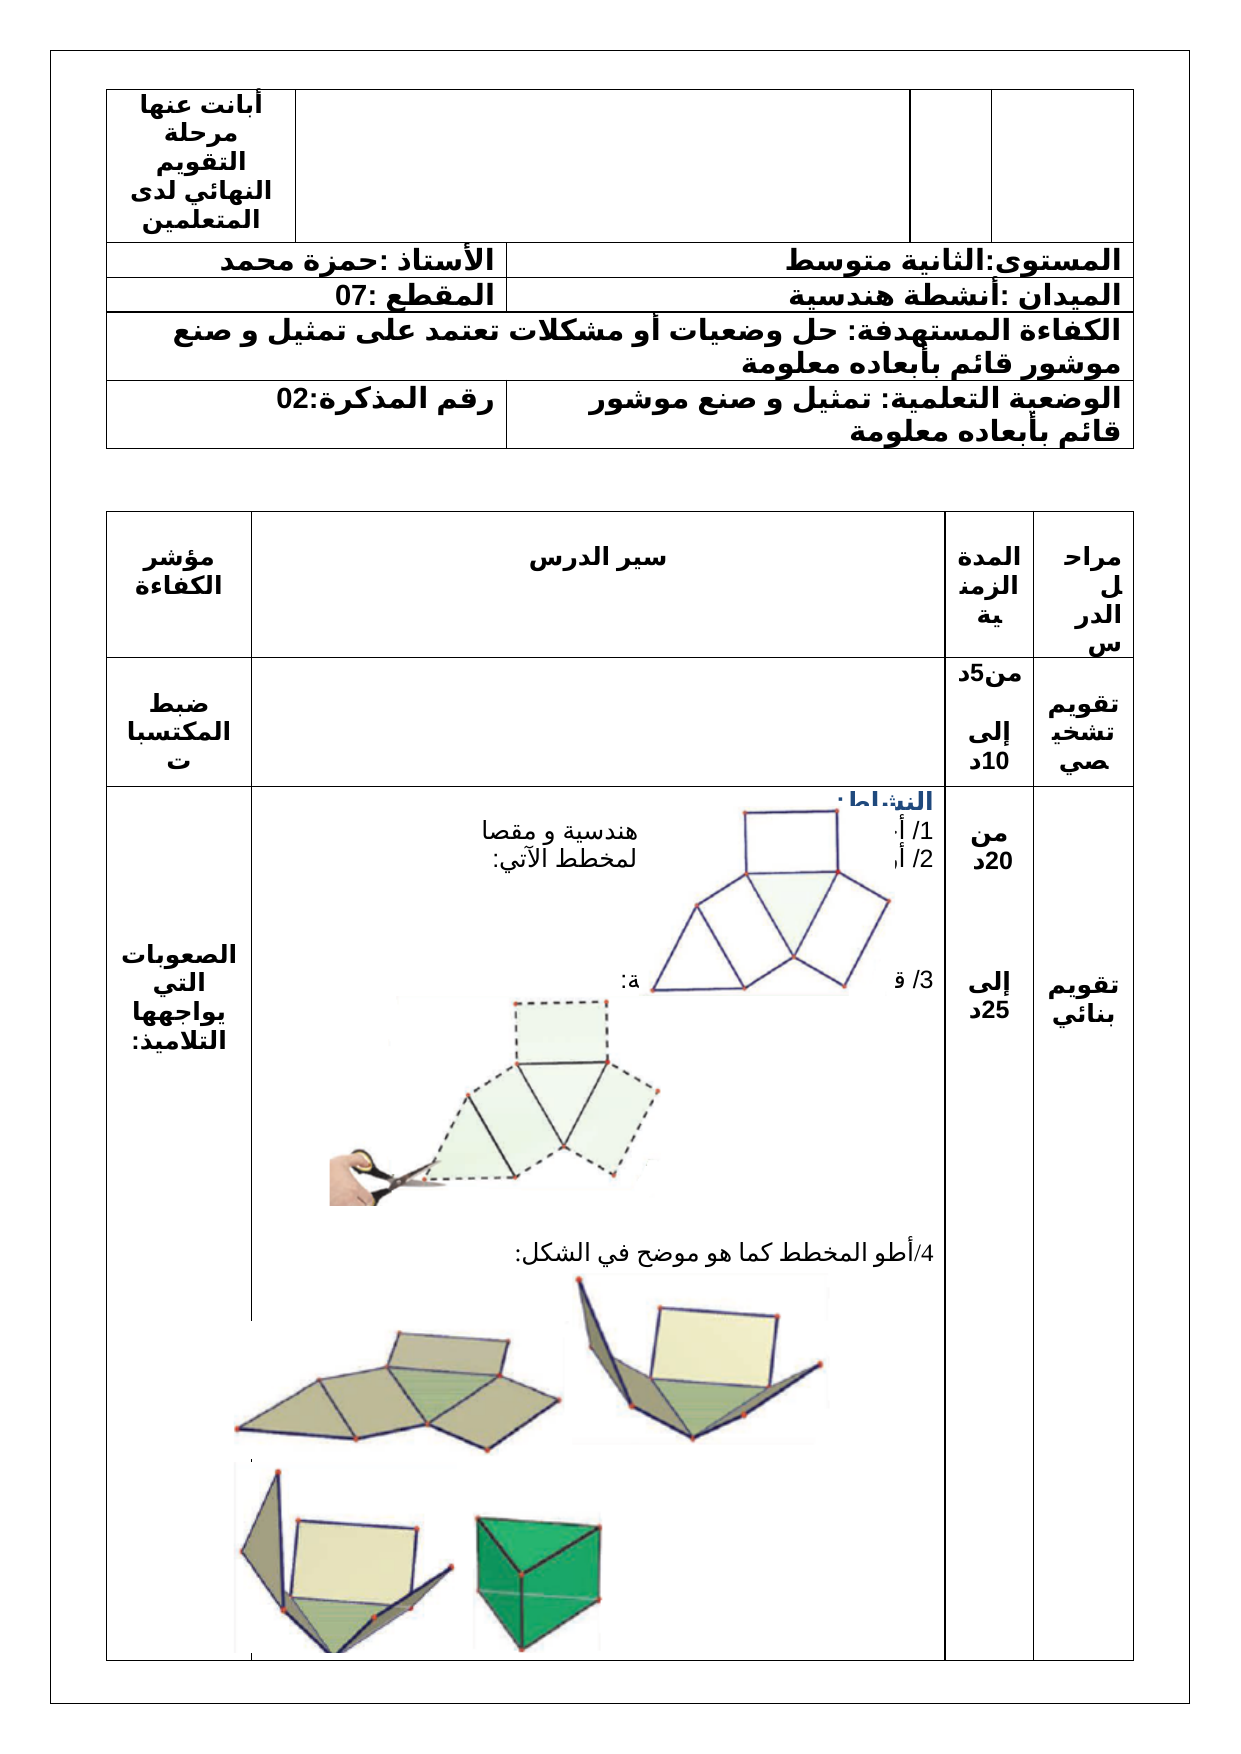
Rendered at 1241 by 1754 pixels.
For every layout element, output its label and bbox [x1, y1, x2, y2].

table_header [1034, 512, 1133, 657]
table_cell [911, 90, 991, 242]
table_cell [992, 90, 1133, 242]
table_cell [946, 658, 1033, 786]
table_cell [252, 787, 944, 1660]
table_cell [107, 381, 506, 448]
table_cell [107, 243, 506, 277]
picture [329, 806, 896, 1206]
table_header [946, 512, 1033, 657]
picture [233, 1272, 833, 1459]
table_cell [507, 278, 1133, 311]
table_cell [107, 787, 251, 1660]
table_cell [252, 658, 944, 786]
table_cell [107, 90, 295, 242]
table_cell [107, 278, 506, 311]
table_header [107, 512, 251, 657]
picture [457, 1501, 626, 1653]
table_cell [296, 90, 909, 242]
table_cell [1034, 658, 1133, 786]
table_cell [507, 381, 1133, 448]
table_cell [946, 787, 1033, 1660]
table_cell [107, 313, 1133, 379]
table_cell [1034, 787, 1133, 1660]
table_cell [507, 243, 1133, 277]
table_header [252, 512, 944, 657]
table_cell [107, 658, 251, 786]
